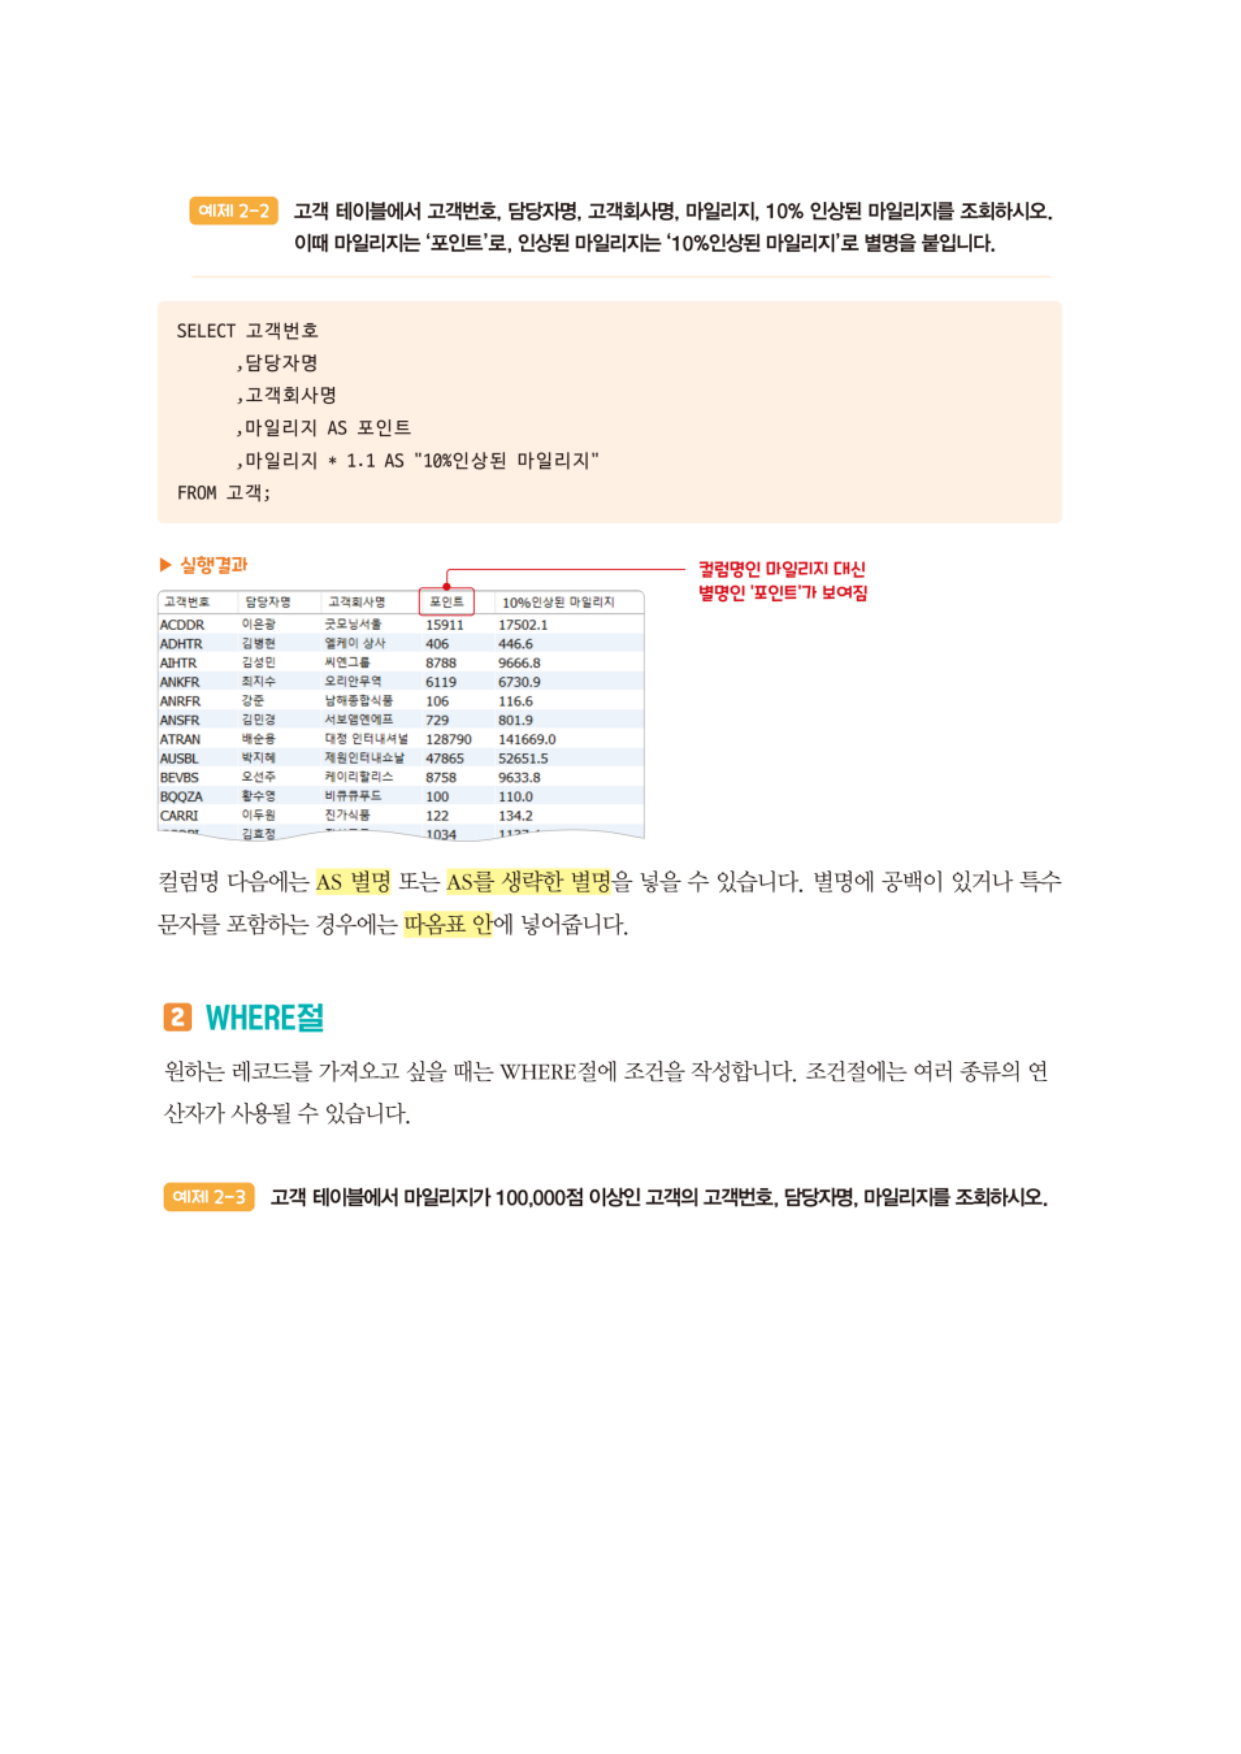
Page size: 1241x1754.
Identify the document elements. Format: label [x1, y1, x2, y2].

picture [150, 177, 1091, 278]
picture [150, 973, 1091, 1224]
picture [150, 296, 1091, 955]
